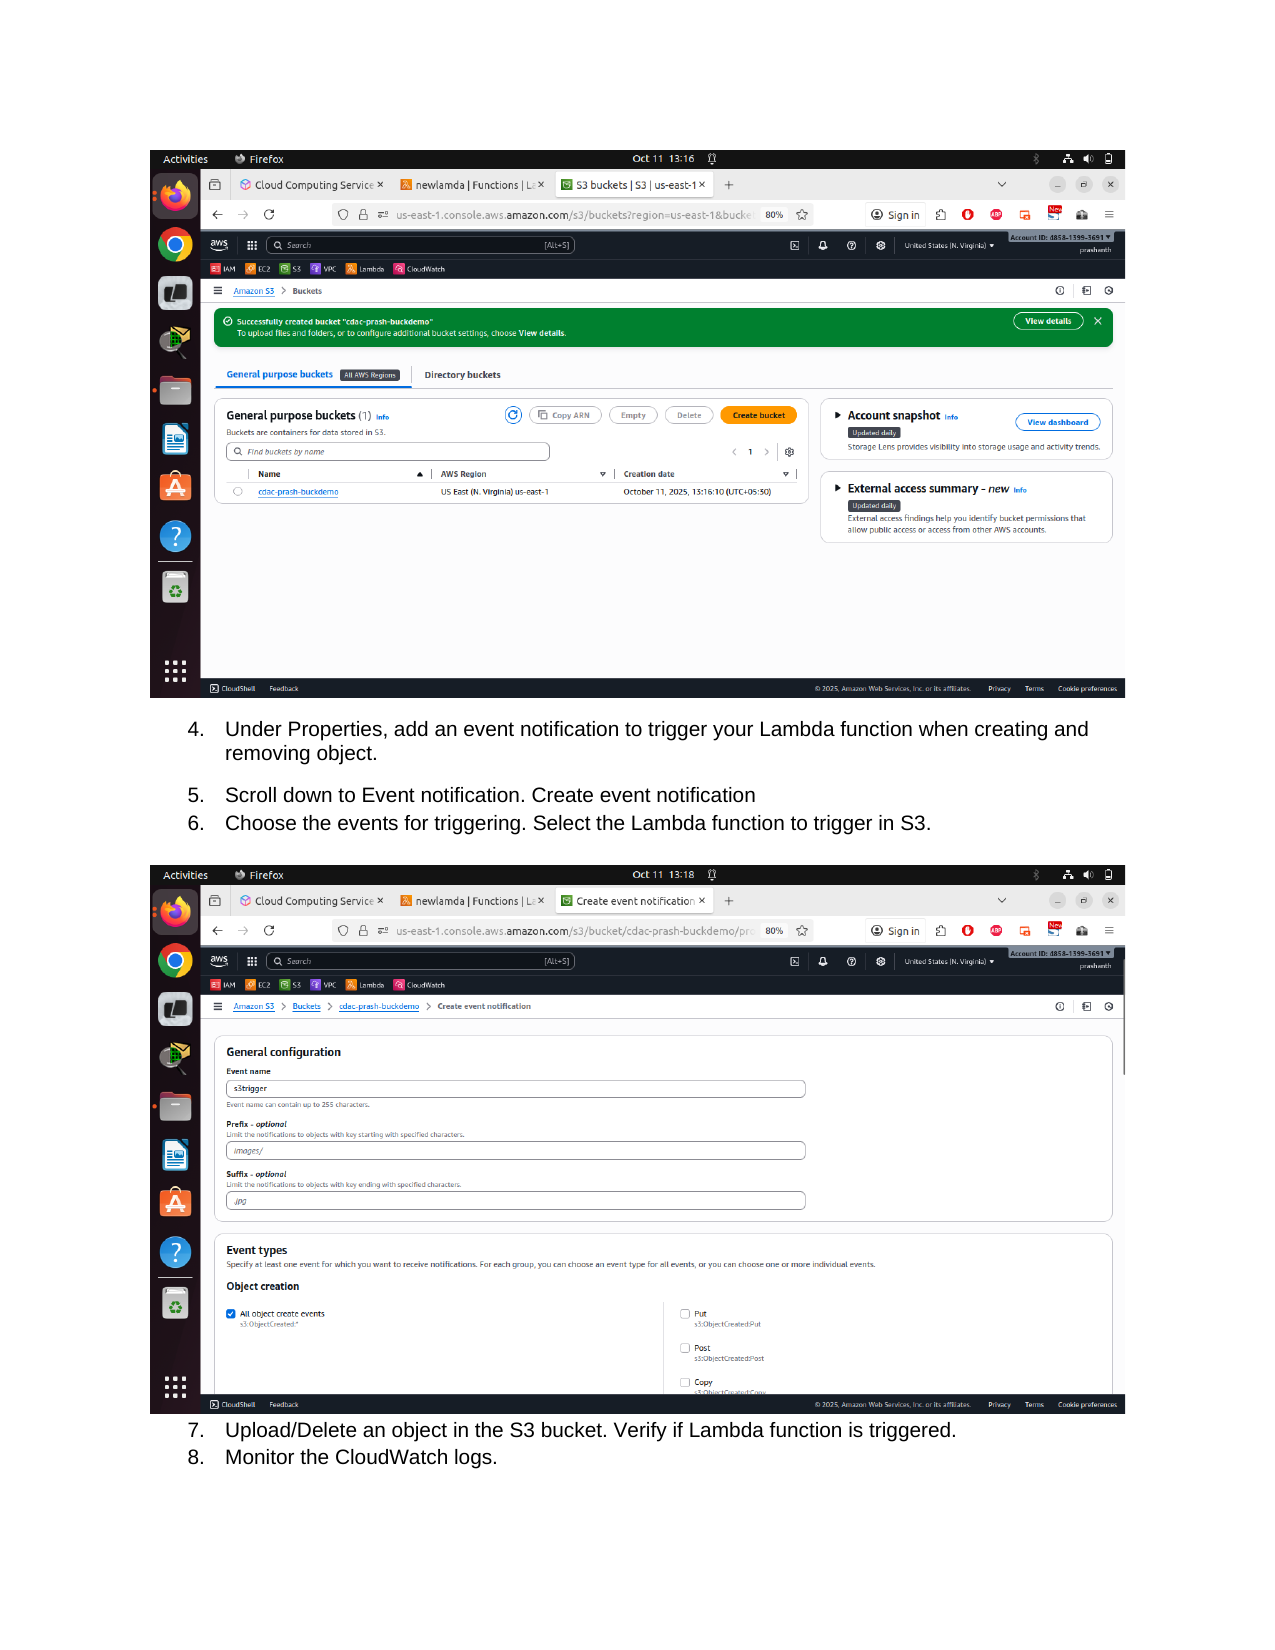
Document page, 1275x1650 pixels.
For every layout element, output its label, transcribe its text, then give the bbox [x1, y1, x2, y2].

list Choose the events for triggering. Select the Lambda function to trigger in S3. [187, 811, 1125, 835]
list Monitor the CloudWatch logs. [187, 1445, 1125, 1469]
picture [150, 150, 1125, 698]
list Under Properties, add an event notification to trigger your Lambda function when creating and removing object. [187, 717, 1125, 764]
list Scroll down to Event notification. Create event notification [187, 783, 1125, 807]
list Upload/Delete an object in the S3 bucket. Verify if Lambda function is triggered. [187, 1418, 1125, 1442]
picture [150, 865, 1125, 1414]
